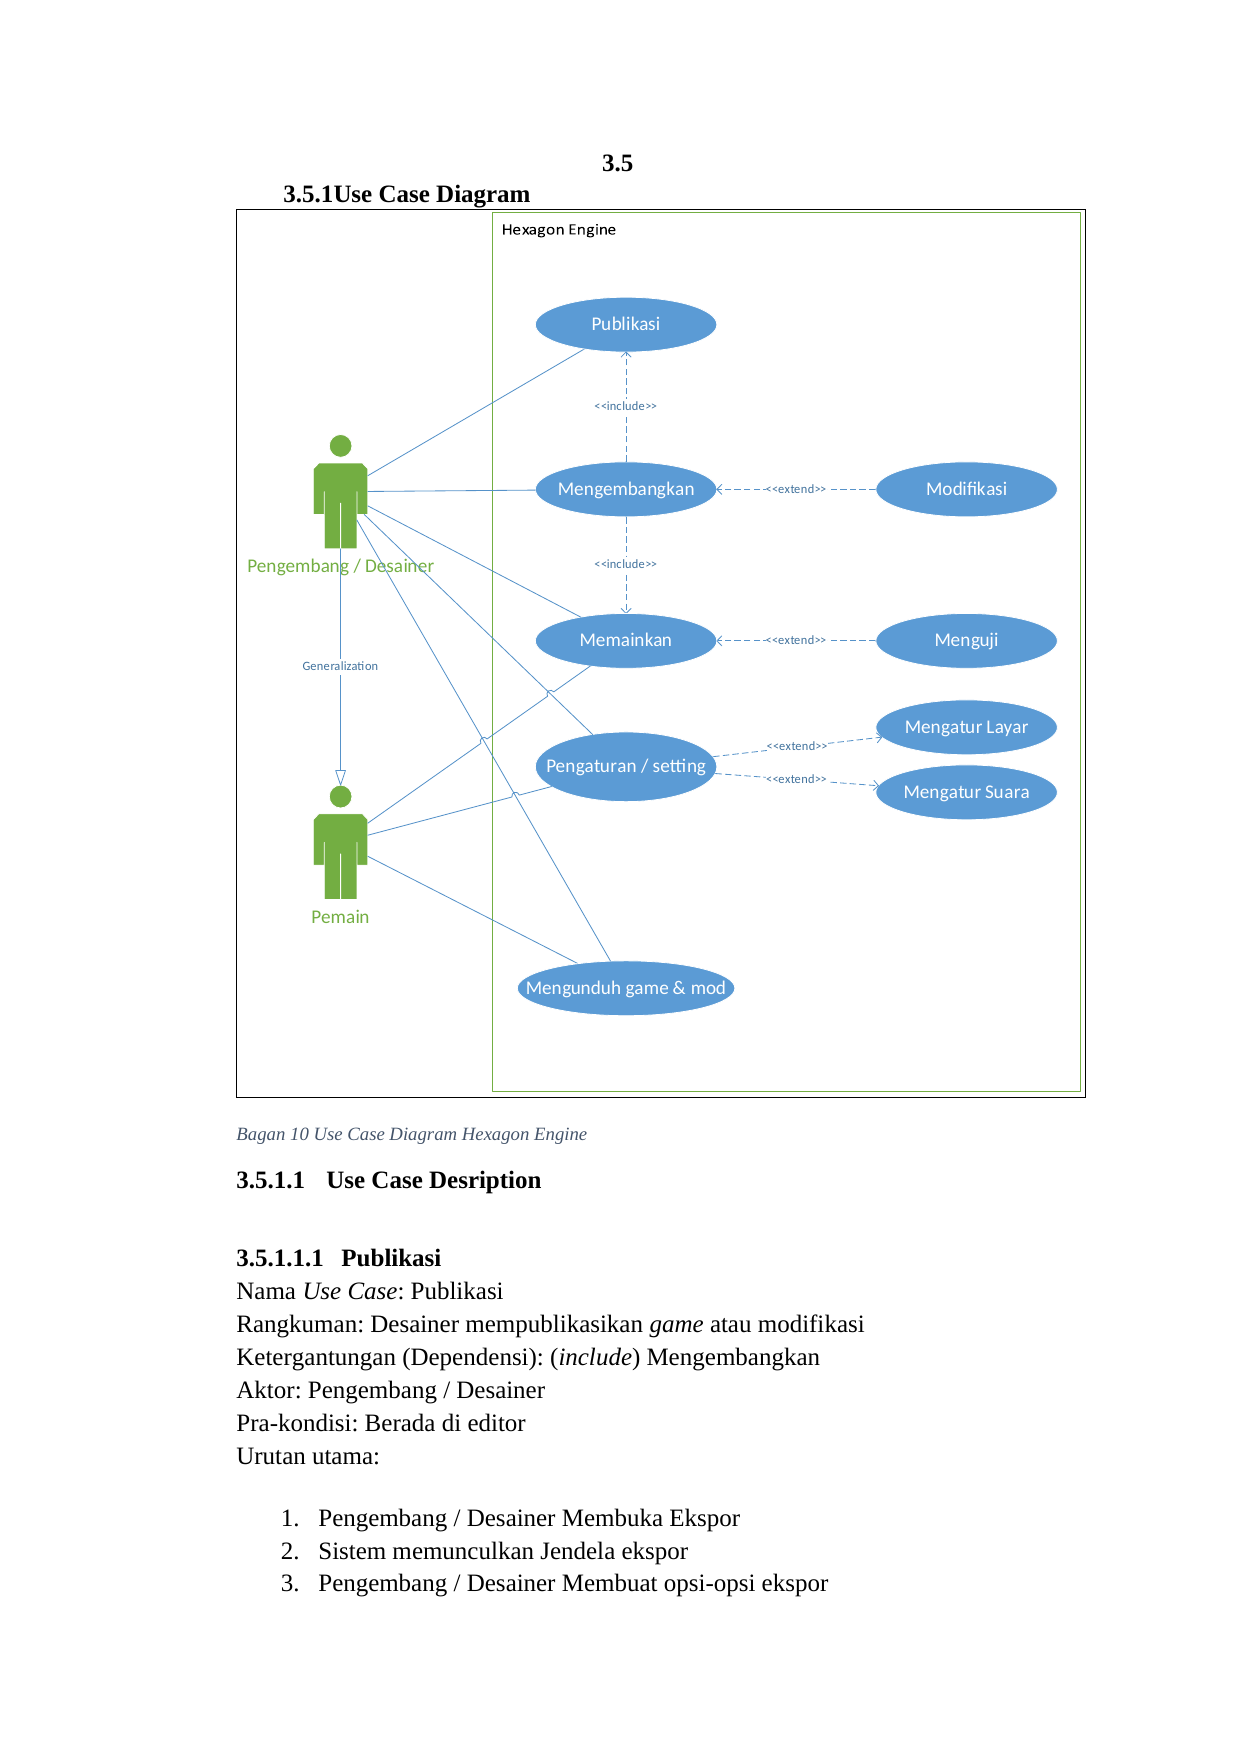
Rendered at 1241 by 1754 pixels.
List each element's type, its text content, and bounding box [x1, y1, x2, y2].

text Rangkuman: Desainer mempublikasikan game atau modifikasi [236, 1309, 1092, 1338]
text Urutan utama: [236, 1441, 1092, 1470]
text Bagan 10 Use Case Diagram Hexagon Engine [236, 1122, 1092, 1144]
list Pengembang / Desainer Membuat opsi-opsi ekspor [281, 1568, 1092, 1597]
subtitle Use Case Desription [236, 1165, 1092, 1193]
text Ketergantungan (Dependensi): (include) Mengembangkan [236, 1342, 1092, 1371]
text Pra-kondisi: Berada di editor [236, 1408, 1092, 1437]
subtitle Use Case Diagram [283, 179, 1092, 207]
subtitle Publikasi [236, 1243, 1092, 1272]
list Pengembang / Desainer Membuka Ekspor [281, 1503, 1092, 1532]
text Aktor: Pengembang / Desainer [236, 1375, 1092, 1404]
list Sistem memunculkan Jendela ekspor [281, 1536, 1092, 1564]
text Nama Use Case: Publikasi [236, 1276, 1092, 1305]
